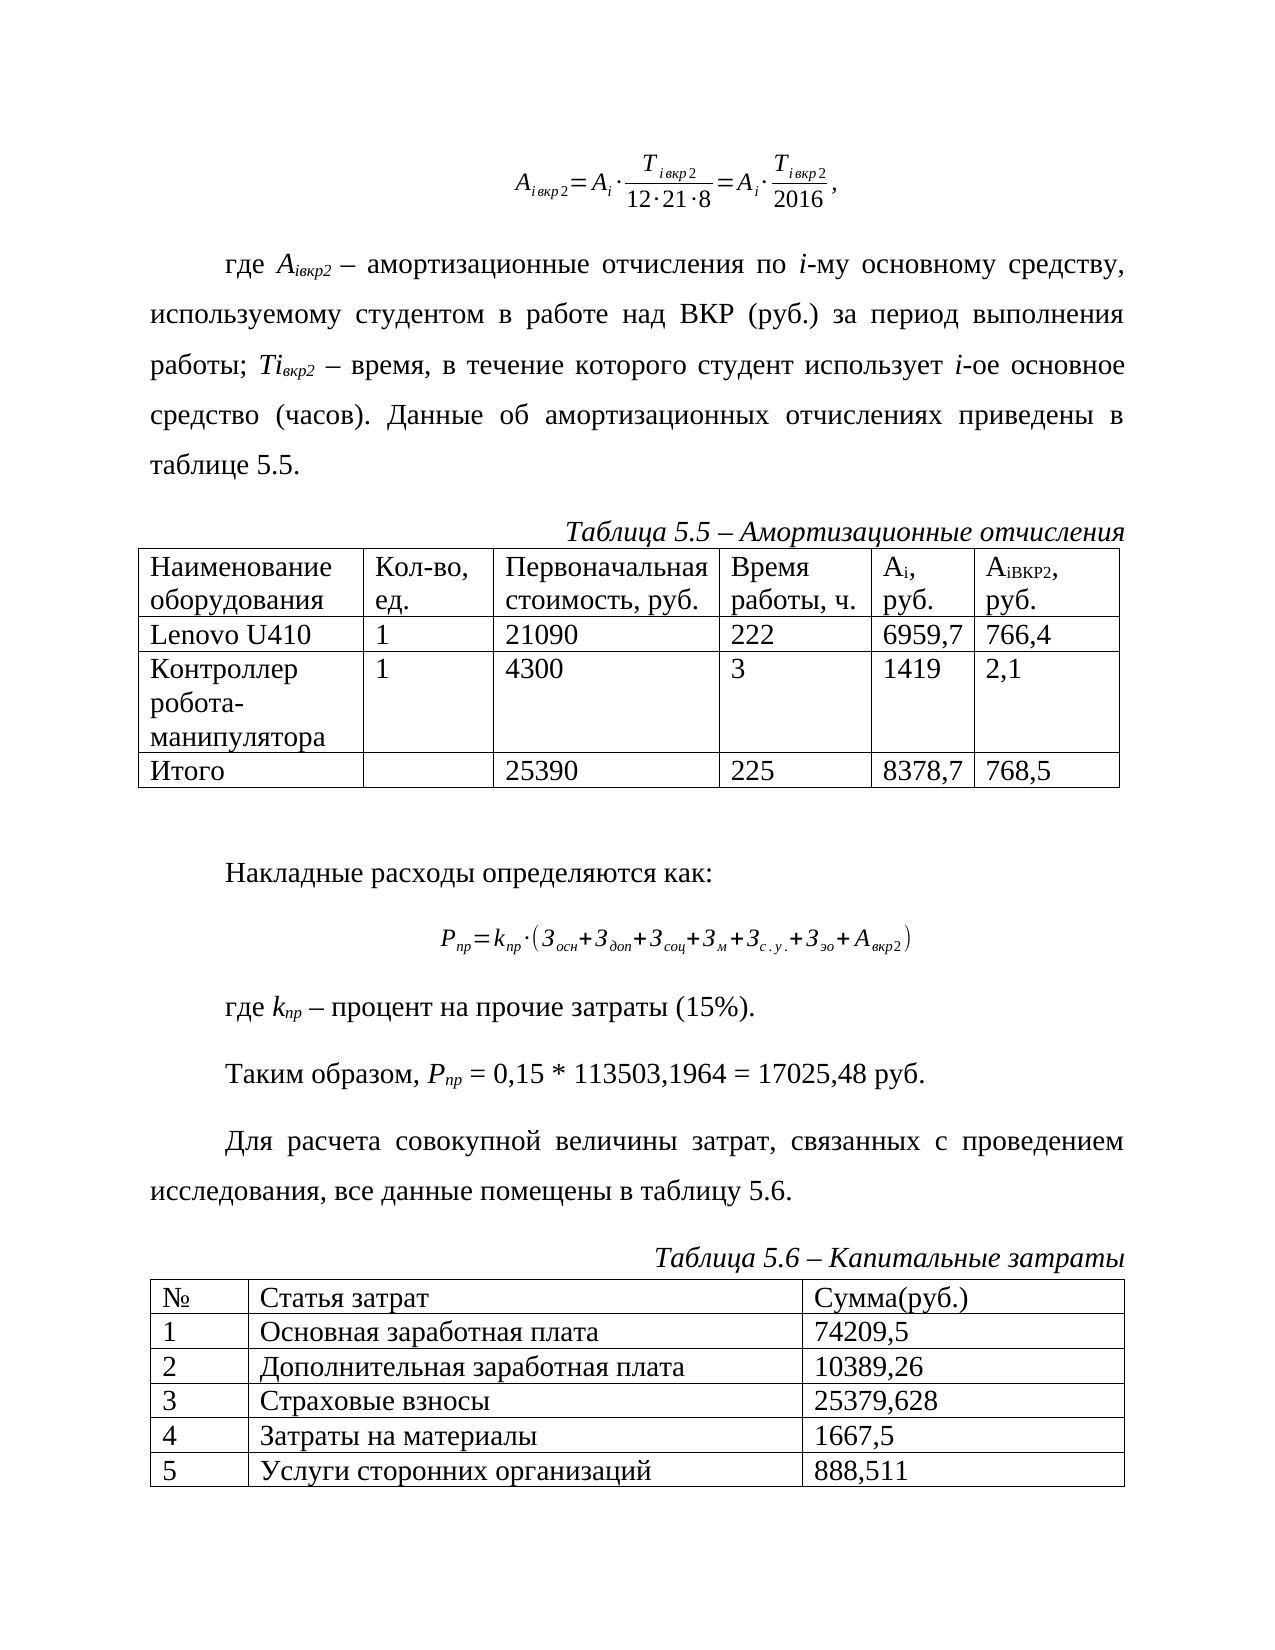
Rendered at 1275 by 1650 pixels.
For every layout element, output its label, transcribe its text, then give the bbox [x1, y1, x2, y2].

text где kпр – процент на прочие затраты (15%). [150, 989, 1125, 1022]
table_cell 4 [151, 1418, 248, 1452]
table_cell Услуги сторонних организаций [249, 1453, 802, 1486]
table_cell 5 [151, 1453, 248, 1486]
table_cell Контроллер робота-манипулятора [139, 652, 363, 752]
table_cell 768,5 [975, 753, 1119, 787]
table_cell 4300 [494, 652, 719, 752]
table_cell 222 [720, 617, 871, 651]
table_cell Lenovo U410 [139, 617, 363, 651]
table_cell 766,4 [975, 617, 1119, 651]
table_cell 74209,5 [803, 1314, 1124, 1348]
text где Aiвкр2 – амортизационные отчисления по i-му основному средству, используемому студентом в работе над ВКР (руб.) за период выполнения работы; Tiвкр2 – время, в течение которого студент использует i-ое основное средство (часов). Данные об амортизационных отчислениях приведены в таблице 5.5. [150, 246, 1125, 481]
table_header Статья затрат [249, 1280, 802, 1313]
table_cell Страховые взносы [249, 1384, 802, 1417]
table_cell 1667,5 [803, 1418, 1124, 1452]
table_cell 25390 [494, 753, 719, 787]
table_cell 8378,7 [872, 753, 974, 787]
table_header AiВКР2, руб. [975, 549, 1119, 616]
table_cell 1 [364, 652, 493, 752]
table_cell 3 [151, 1384, 248, 1417]
text Таким образом, Рпр = 0,15 * 113503,1964 = 17025,48 руб. [150, 1056, 1125, 1089]
table_cell Дополнительная заработная плата [249, 1349, 802, 1382]
text Таблица 5.6 – Капитальные затраты [150, 1240, 1125, 1274]
table_cell 3 [720, 652, 871, 752]
text Для расчета совокупной величины затрат, связанных с проведением исследования, все данные помещены в таблицу 5.6. [150, 1123, 1125, 1207]
table_cell 21090 [494, 617, 719, 651]
table_header Наименование оборудования [139, 549, 363, 616]
table_cell Затраты на материалы [249, 1418, 802, 1452]
table_cell 6959,7 [872, 617, 974, 651]
table_cell 25379,628 [803, 1384, 1124, 1417]
table_cell 1 [151, 1314, 248, 1348]
table_header Время работы, ч. [720, 549, 871, 616]
table_cell 1419 [872, 652, 974, 752]
table_header № [151, 1280, 248, 1313]
text Таблица 5.5 – Амортизационные отчисления [150, 514, 1125, 548]
table_cell [364, 753, 493, 787]
table_header Сумма(руб.) [803, 1280, 1124, 1313]
table_cell Итого [139, 753, 363, 787]
table_cell 225 [720, 753, 871, 787]
table_cell 1 [364, 617, 493, 651]
table_cell 2,1 [975, 652, 1119, 752]
text Накладные расходы определяются как: [150, 855, 1125, 888]
table_cell 2 [151, 1349, 248, 1382]
table_cell Основная заработная плата [249, 1314, 802, 1348]
table_header Ai, руб. [872, 549, 974, 616]
table_header Первоначальная стоимость, руб. [494, 549, 719, 616]
table_cell 10389,26 [803, 1349, 1124, 1382]
table_cell 888,511 [803, 1453, 1124, 1486]
table_header Кол-во, ед. [364, 549, 493, 616]
